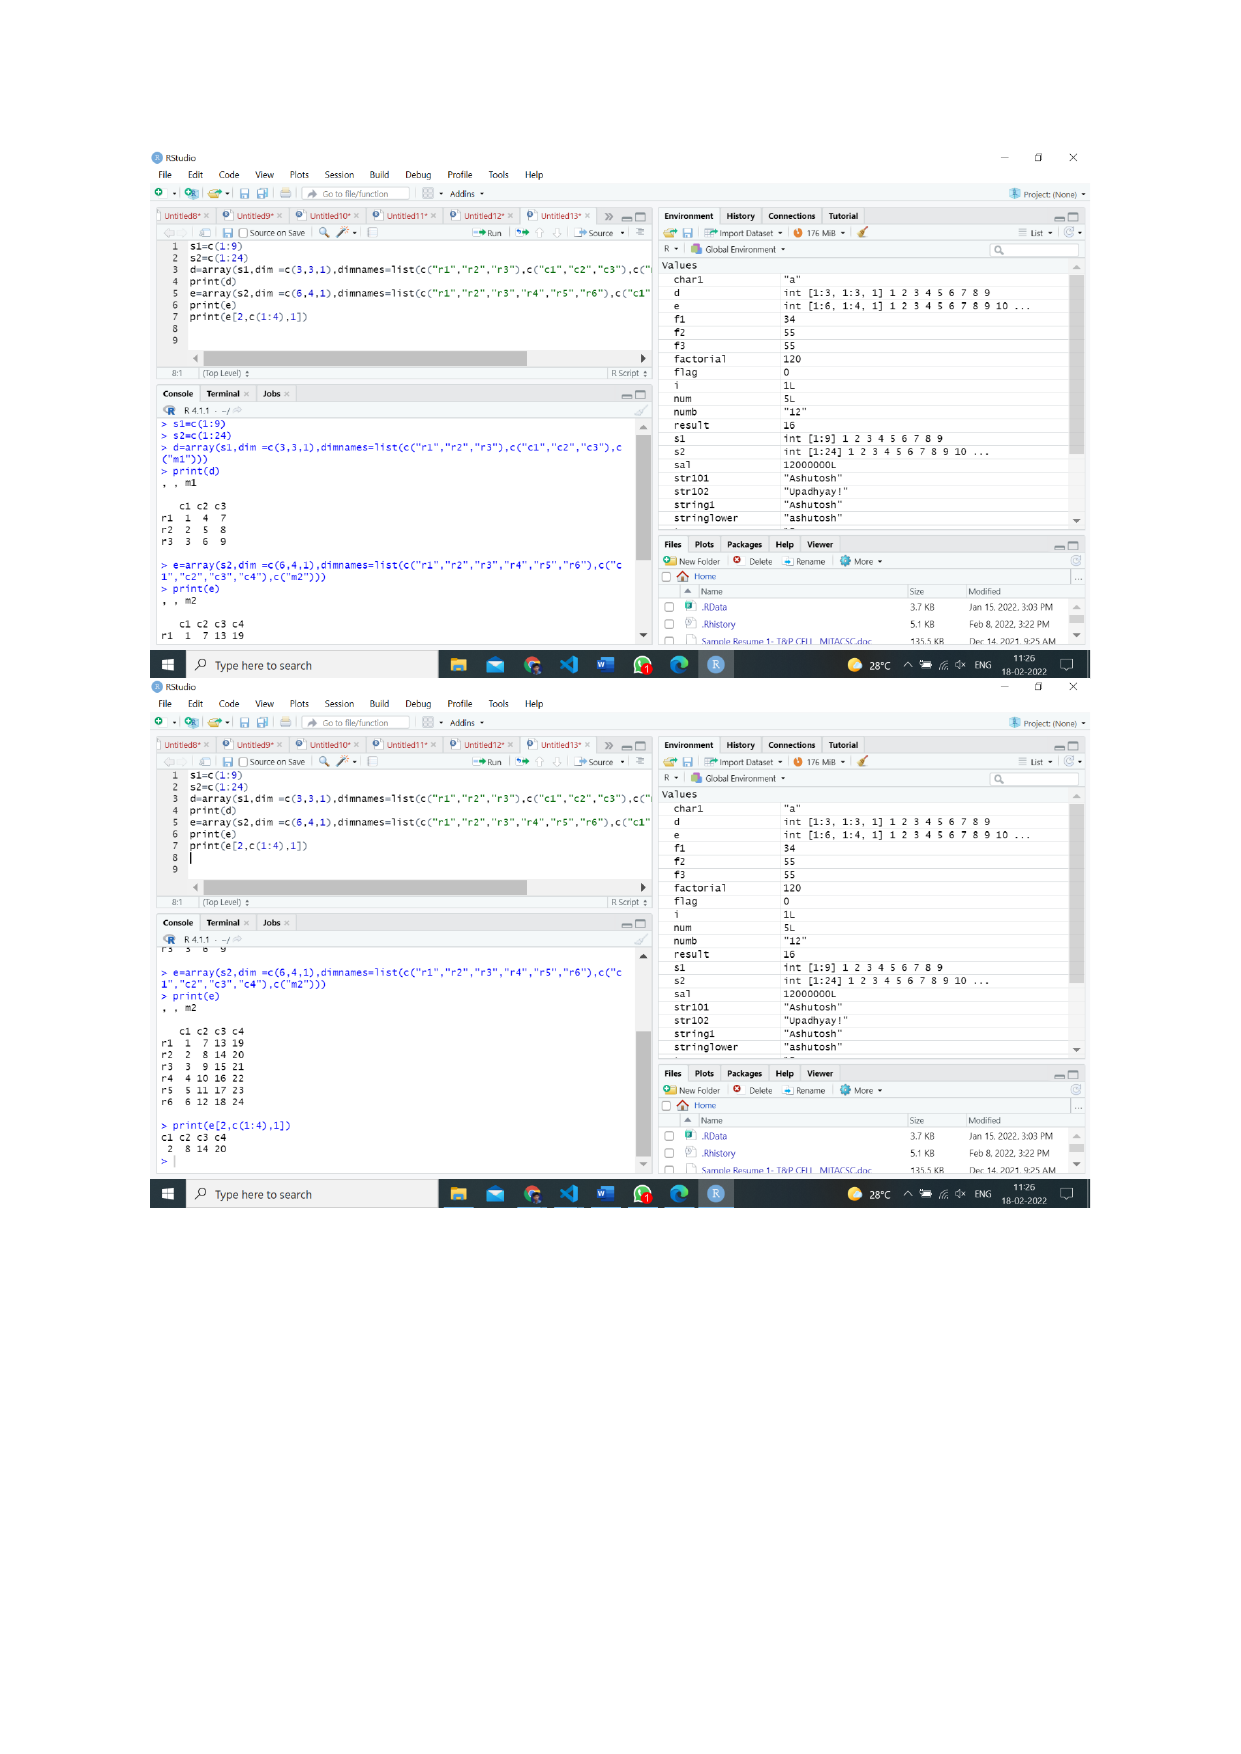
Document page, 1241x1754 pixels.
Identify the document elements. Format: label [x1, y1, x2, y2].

picture [150, 150, 1091, 1208]
